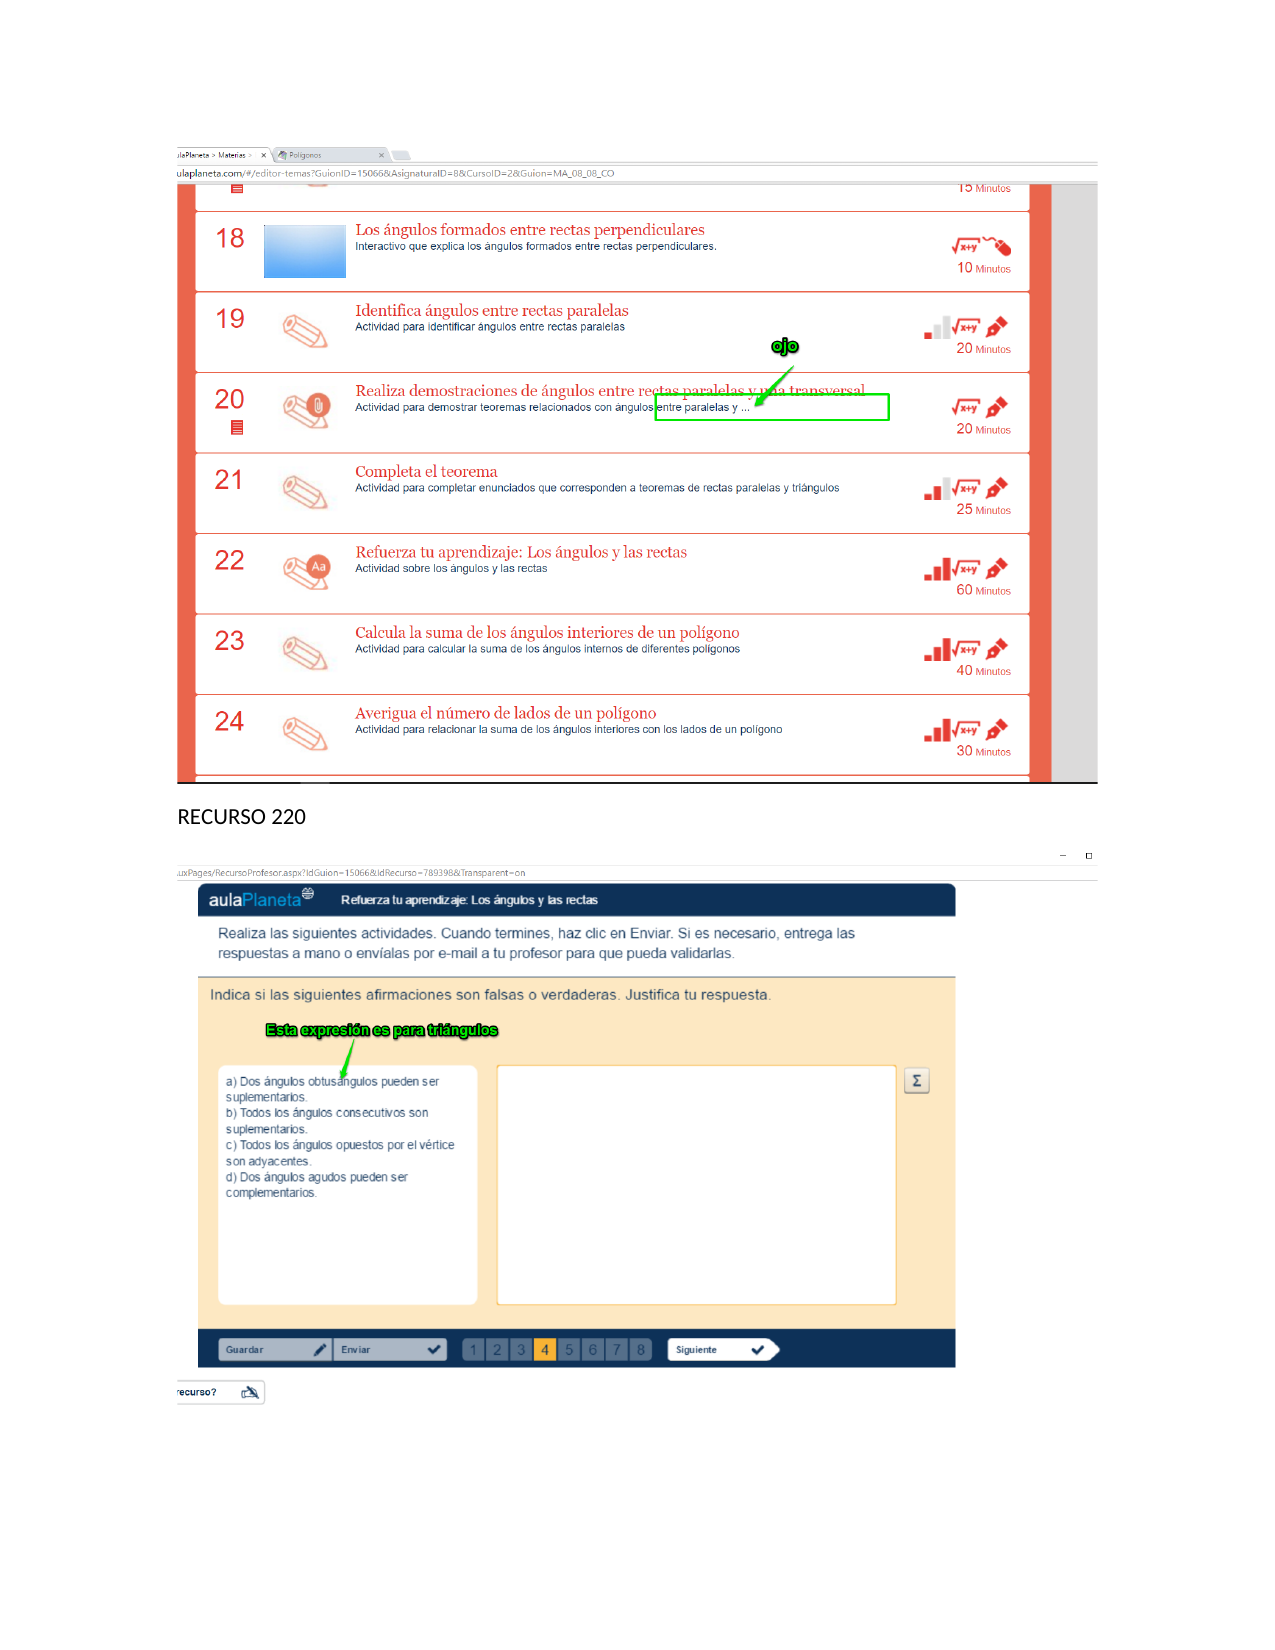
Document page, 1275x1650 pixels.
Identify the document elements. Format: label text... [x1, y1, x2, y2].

picture [177, 147, 1098, 784]
text RECURSO 220 [177, 802, 1098, 831]
picture [177, 849, 1098, 1406]
